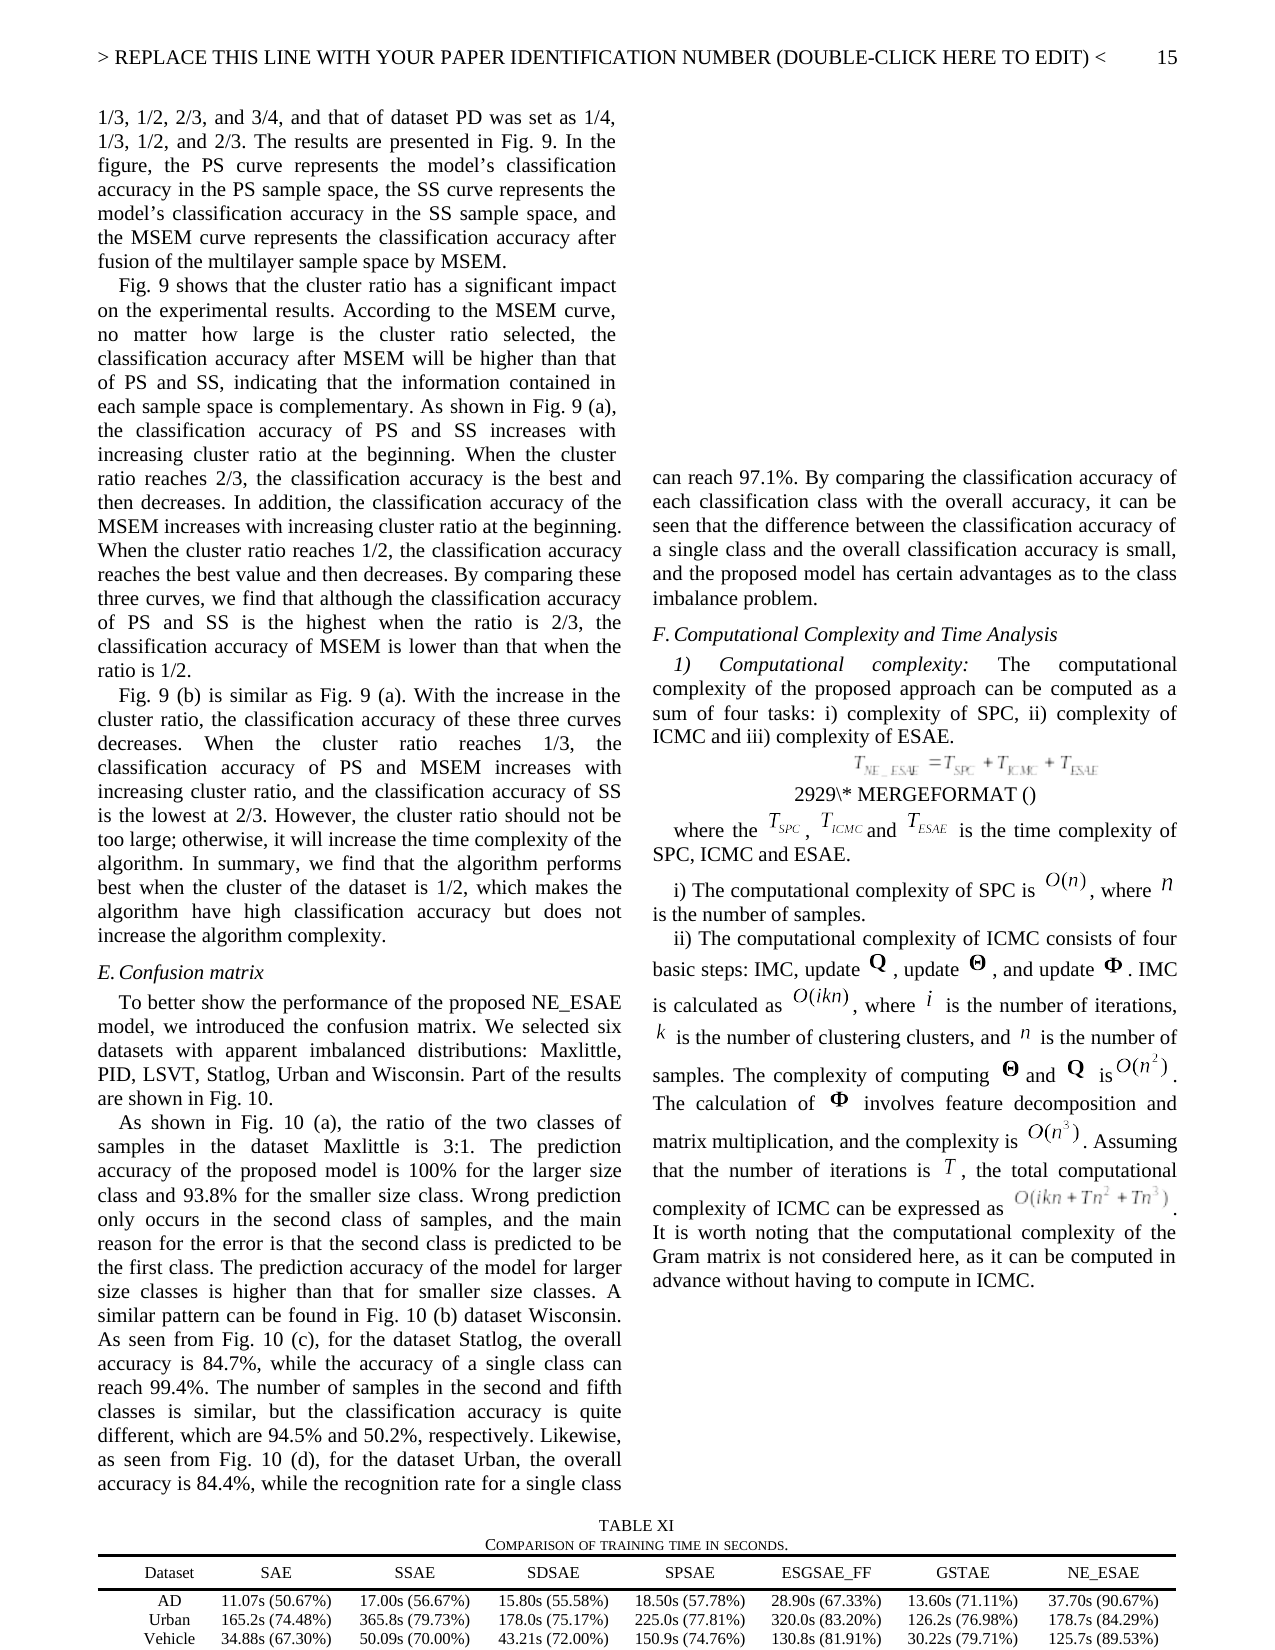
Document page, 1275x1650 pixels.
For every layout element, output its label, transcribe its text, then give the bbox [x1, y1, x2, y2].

text where the , and is the time complexity of SPC, ICMC and ESAE. [652, 806, 1177, 866]
text Fig. 9 shows that the cluster ratio has a significant impact on the experimental results. According to the MSEM curve, no matter how large is the cluster ratio selected, the classification accuracy after MSEM will be higher than that of PS and SS, indicating that the information contained in each sample space is complementary. As shown in Fig. 9 (a), the classification accuracy of PS and SS increases with increasing cluster ratio at the beginning. When the cluster ratio reaches 2/3, the classification accuracy is the best and then decreases. In addition, the classification accuracy of the MSEM increases with increasing cluster ratio at the beginning. When the cluster ratio reaches 1/2, the classification accuracy reaches the best value and then decreases. By comparing these three curves, we find that although the classification accuracy of PS and SS is the highest when the ratio is 2/3, the classification accuracy of MSEM is lower than that when the ratio is 1/2. [97, 273, 622, 682]
text 1) Computational complexity: The computational complexity of the proposed approach can be computed as a sum of four tasks: i) complexity of SPC, ii) complexity of ICMC and iii) complexity of ESAE. [652, 652, 1177, 748]
text Fig. 9 (b) is similar as Fig. 9 (a). With the increase in the cluster ratio, the classification accuracy of these three curves decreases. When the cluster ratio reaches 1/3, the classification accuracy of PS and MSEM increases with increasing cluster ratio, and the classification accuracy of SS is the lowest at 2/3. However, the cluster ratio should not be too large; otherwise, it will increase the time complexity of the algorithm. In summary, we find that the algorithm performs best when the cluster of the dataset is 1/2, which makes the algorithm have high classification accuracy but does not increase the algorithm complexity. [97, 682, 622, 947]
text As shown in Fig. 10 (a), the ratio of the two classes of samples in the dataset Maxlittle is 3:1. The prediction accuracy of the proposed model is 100% for the larger size class and 93.8% for the smaller size class. Wrong prediction only occurs in the second class of samples, and the main reason for the error is that the second class is predicted to be the first class. The prediction accuracy of the model for larger size classes is higher than that for smaller size classes. A similar pattern can be found in Fig. 10 (b) dataset Wisconsin. As seen from Fig. 10 (c), for the dataset Statlog, the overall accuracy is 84.7%, while the accuracy of a single class can reach 99.4%. The number of samples in the second and fifth classes is similar, but the classification accuracy is quite different, which are 94.5% and 50.2%, respectively. Likewise, as seen from Fig. 10 (d), for the dataset Urban, the overall accuracy is 84.4%, while the recognition rate for a single class can reach 97.1%. By comparing the classification accuracy of each classification class with the overall accuracy, it can be seen that the difference between the classification accuracy of a single class and the overall classification accuracy is small, and the proposed model has certain advantages as to the class imbalance problem. [97, 1110, 622, 1495]
subtitle Computational Complexity and Time Analysis [652, 622, 1177, 646]
text i) The computational complexity of SPC is , where is the number of samples. [652, 866, 1177, 926]
text To better show the performance of the proposed NE_ESAE model, we introduced the confusion matrix. We selected six datasets with apparent imbalanced distributions: Maxlittle, PID, LSVT, Statlog, Urban and Wisconsin. Part of the results are shown in Fig. 10. [97, 990, 622, 1110]
text As shown in Fig. 10 (a), the ratio of the two classes of samples in the dataset Maxlittle is 3:1. The prediction accuracy of the proposed model is 100% for the larger size class and 93.8% for the smaller size class. Wrong prediction only occurs in the second class of samples, and the main reason for the error is that the second class is predicted to be the first class. The prediction accuracy of the model for larger size classes is higher than that for smaller size classes. A similar pattern can be found in Fig. 10 (b) dataset Wisconsin. As seen from Fig. 10 (c), for the dataset Statlog, the overall accuracy is 84.7%, while the accuracy of a single class can reach 99.4%. The number of samples in the second and fifth classes is similar, but the classification accuracy is quite different, which are 94.5% and 50.2%, respectively. Likewise, as seen from Fig. 10 (d), for the dataset Urban, the overall accuracy is 84.4%, while the recognition rate for a single class can reach 97.1%. By comparing the classification accuracy of each classification class with the overall accuracy, it can be seen that the difference between the classification accuracy of a single class and the overall classification accuracy is small, and the proposed model has certain advantages as to the class imbalance problem. [652, 105, 1177, 609]
text ii) The computational complexity of ICMC consists of four basic steps: IMC, update , update , and update . IMC is calculated as , where is the number of iterations, is the number of clustering clusters, and is the number of samples. The complexity of computing and is. The calculation of involves feature decomposition and matrix multiplication, and the complexity is . Assuming that the number of iterations is , the total computational complexity of ICMC can be expressed as . It is worth noting that the computational complexity of the Gram matrix is not considered here, as it can be computed in advance without having to compute in ICMC. [652, 926, 1177, 1292]
subtitle Confusion matrix [97, 960, 622, 984]
